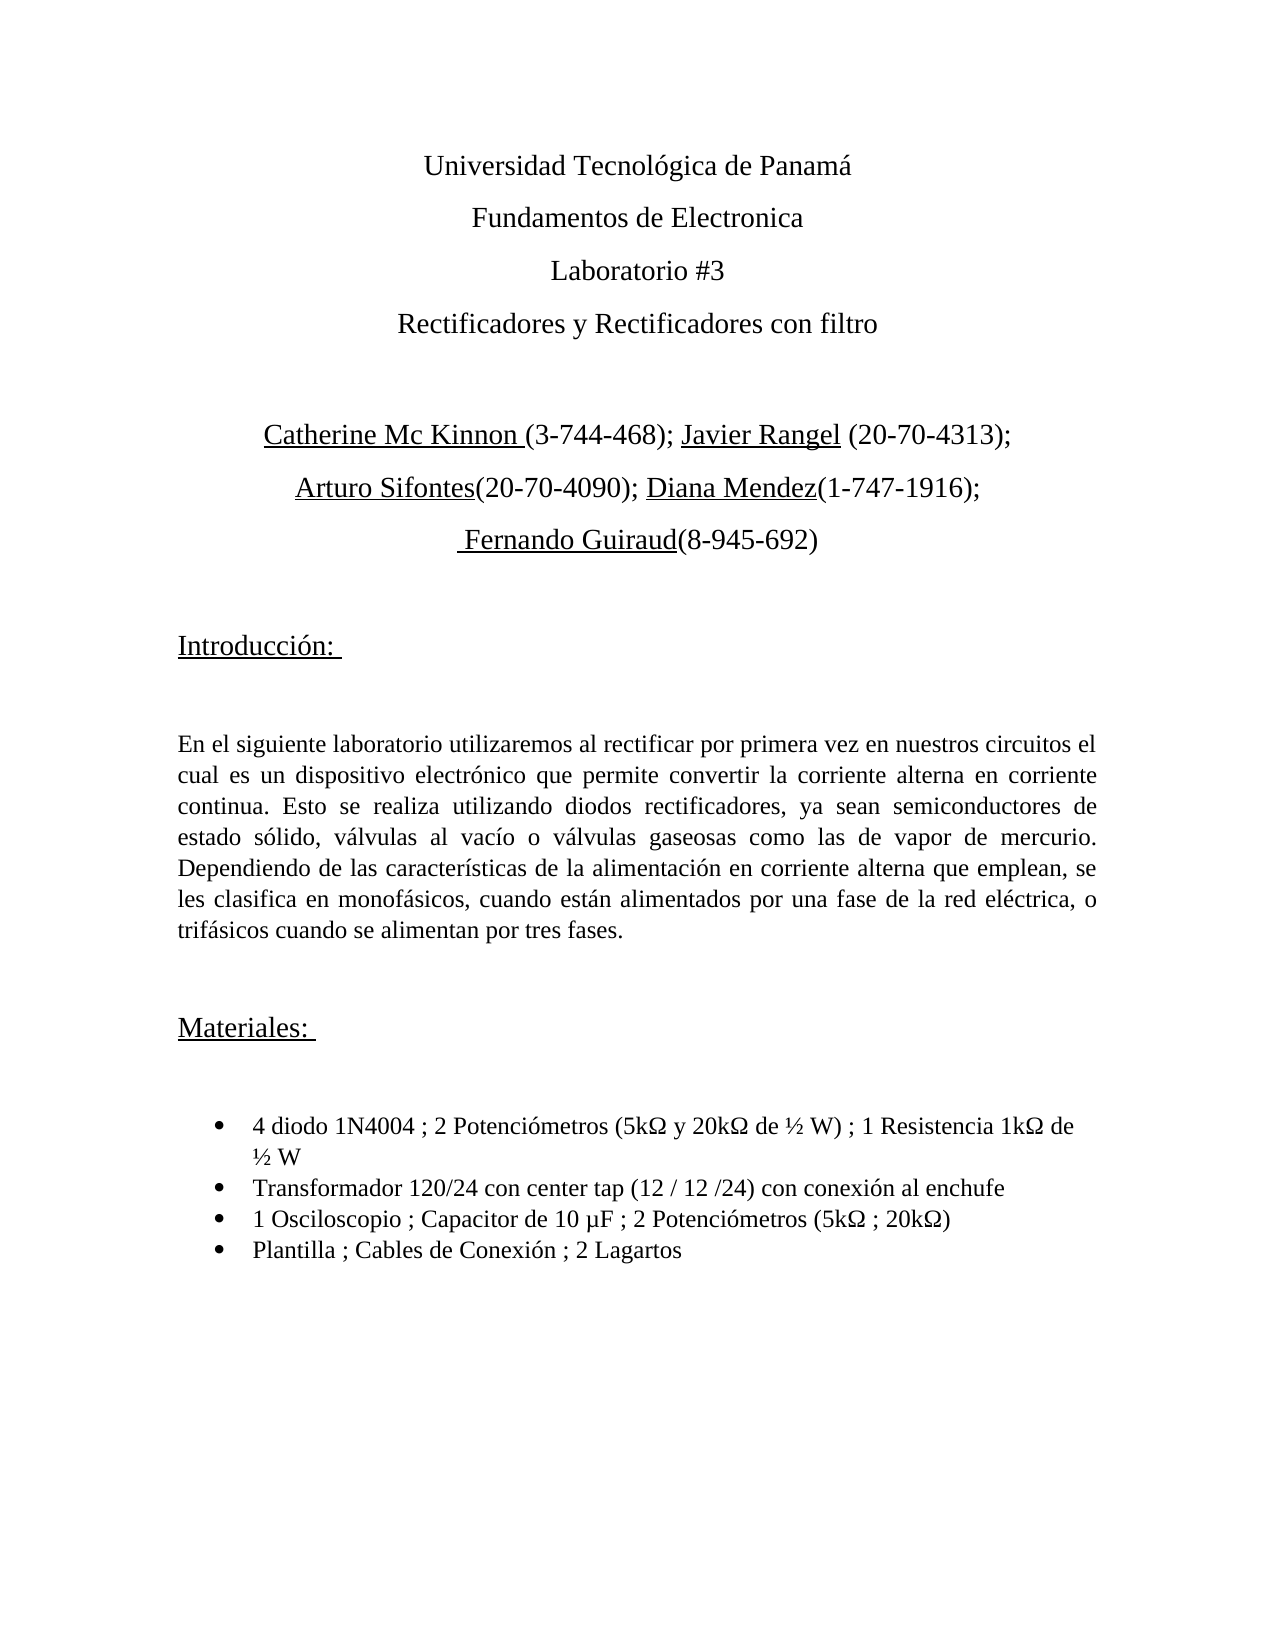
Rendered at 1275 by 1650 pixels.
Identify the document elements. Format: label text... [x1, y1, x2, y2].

list 4 diodo 1N4004 ; 2 Potenciómetros (5kΩ y 20kΩ de ½ W) ; 1 Resistencia 1kΩ de ½ W [215, 1111, 1098, 1171]
text Arturo Sifontes(20-70-4090); Diana Mendez(1-747-1916); [177, 470, 1098, 503]
text En el siguiente laboratorio utilizaremos al rectificar por primera vez en nuestros circuitos el cual es un dispositivo electrónico que permite convertir la corriente alterna en corriente continua.​ Esto se realiza utilizando diodos rectificadores, ya sean semiconductores de estado sólido, válvulas al vacío o válvulas gaseosas como las de vapor de mercurio. Dependiendo de las características de la alimentación en corriente alterna que emplean, se les clasifica en monofásicos, cuando están alimentados por una fase de la red eléctrica, o trifásicos cuando se alimentan por tres fases. [177, 729, 1098, 944]
text Universidad Tecnológica de Panamá [177, 148, 1098, 181]
text Materiales: [177, 1010, 1098, 1044]
text Introducción: [177, 628, 1098, 662]
text Fundamentos de Electronica [177, 200, 1098, 234]
list Transformador 120/24 con center tap (12 / 12 /24) con conexión al enchufe [215, 1173, 1098, 1202]
list Plantilla ; Cables de Conexión ; 2 Lagartos [215, 1235, 1098, 1264]
text Catherine Mc Kinnon (3-744-468); Javier Rangel (20-70-4313); [177, 417, 1098, 450]
list 1 Osciloscopio ; Capacitor de 10 µF ; 2 Potenciómetros (5kΩ ; 20kΩ) [215, 1204, 1098, 1233]
text Laboratorio #3 [177, 253, 1098, 287]
text Fernando Guiraud(8-945-692) [177, 522, 1098, 556]
text Rectificadores y Rectificadores con filtro [177, 306, 1098, 339]
